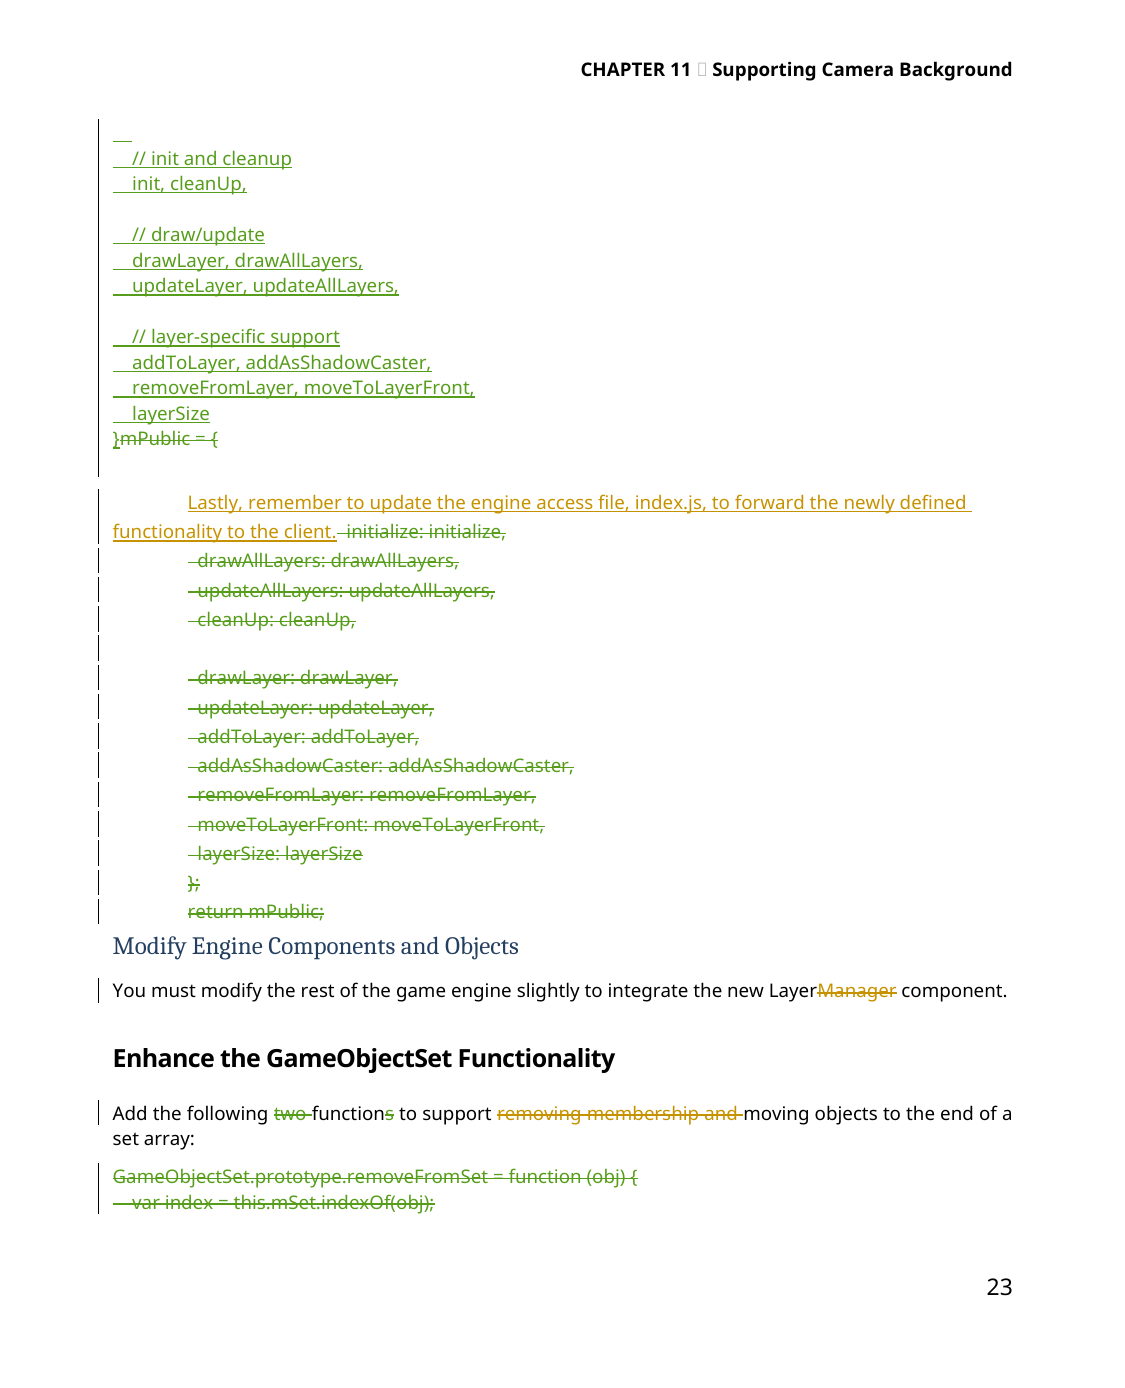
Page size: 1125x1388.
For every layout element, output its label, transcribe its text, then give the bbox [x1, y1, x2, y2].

subtitle Enhance the GameObjectSet Functionality [112, 1041, 1012, 1075]
text You must modify the rest of the game engine slightly to integrate the new Layer component. [112, 978, 1012, 1003]
subtitle Modify Engine Components and Objects [112, 932, 1012, 961]
text Add the following function to support moving objects to the end of a set array: [112, 1100, 1012, 1151]
